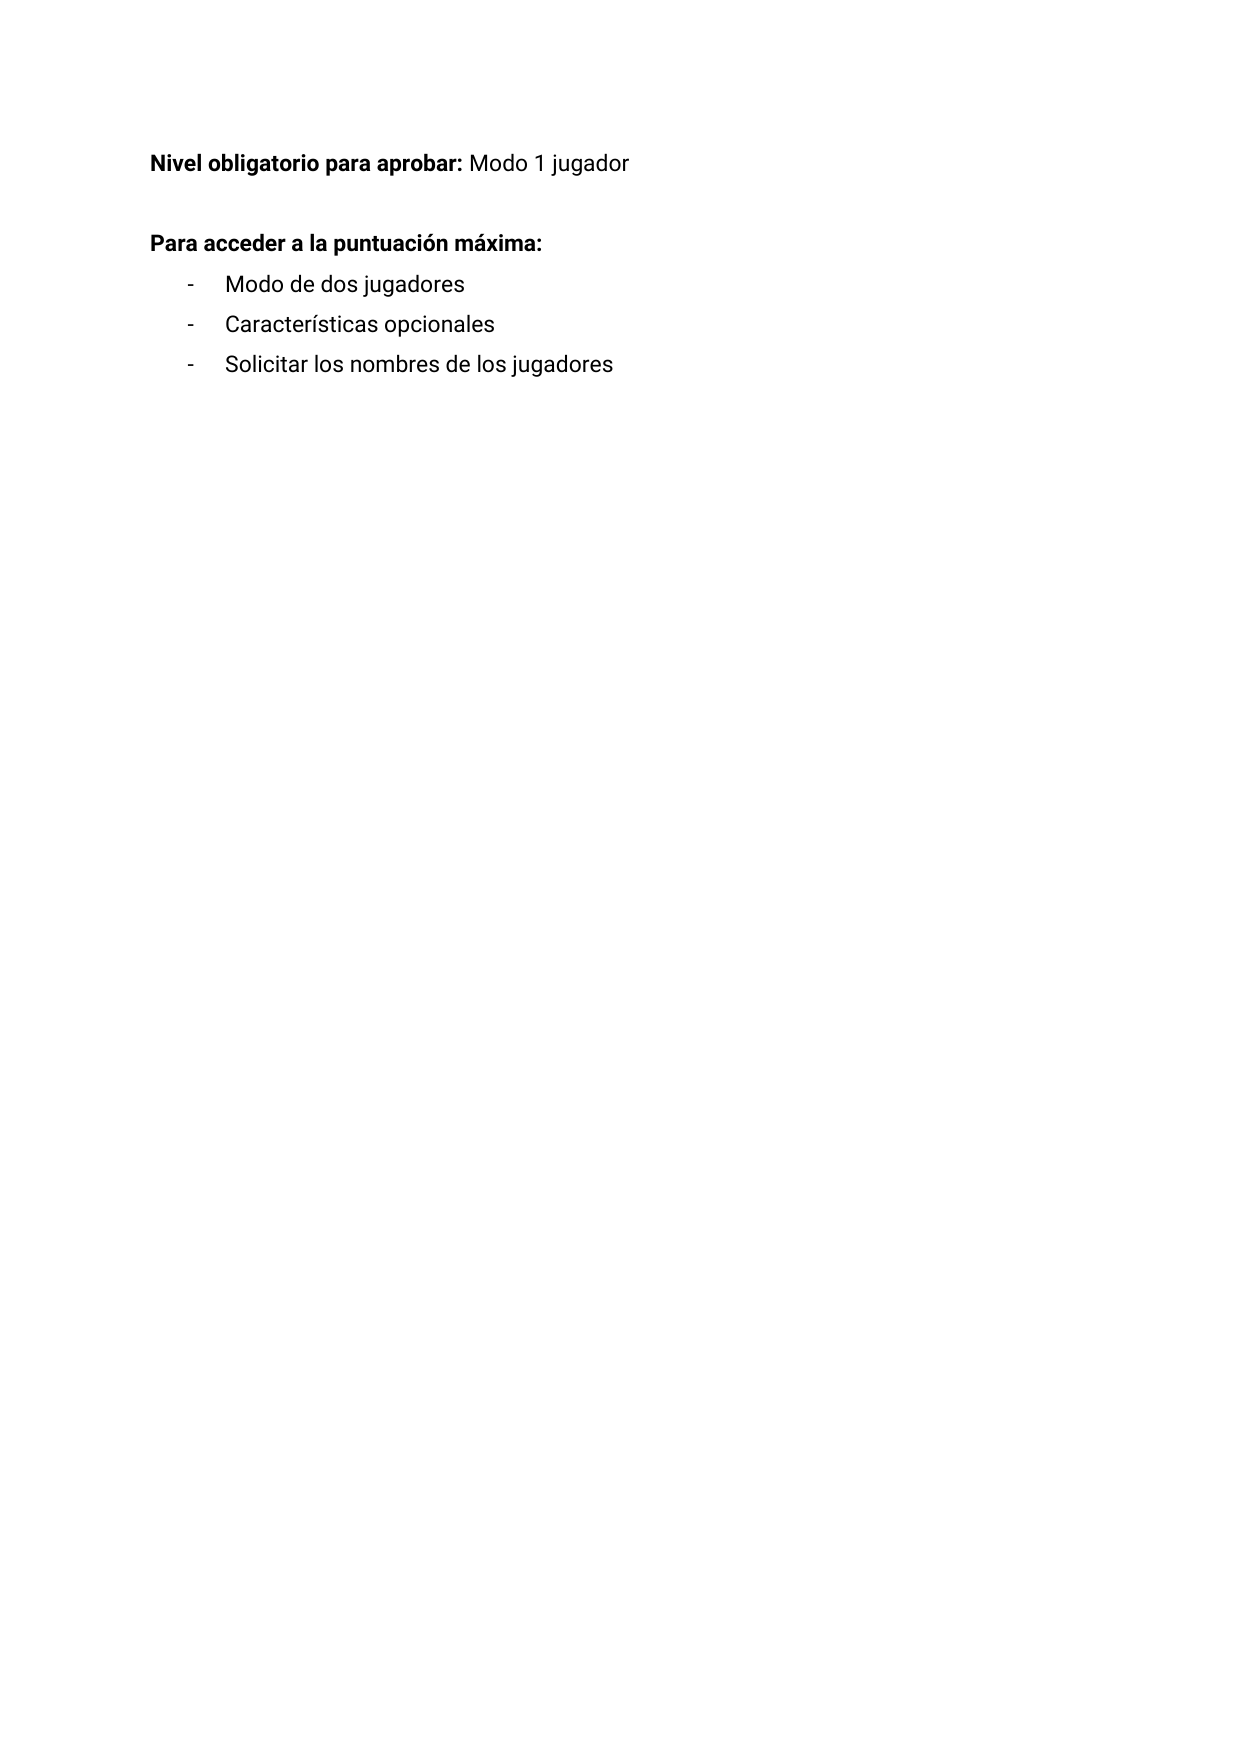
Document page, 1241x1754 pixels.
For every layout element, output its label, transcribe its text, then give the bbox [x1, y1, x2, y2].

text Nivel obligatorio para aprobar: Modo 1 jugador [150, 150, 1090, 177]
list Solicitar los nombres de los jugadores [187, 352, 1090, 378]
text Para acceder a la puntuación máxima: [150, 231, 1090, 257]
list Modo de dos jugadores [187, 271, 1090, 298]
list Características opcionales [187, 311, 1090, 338]
